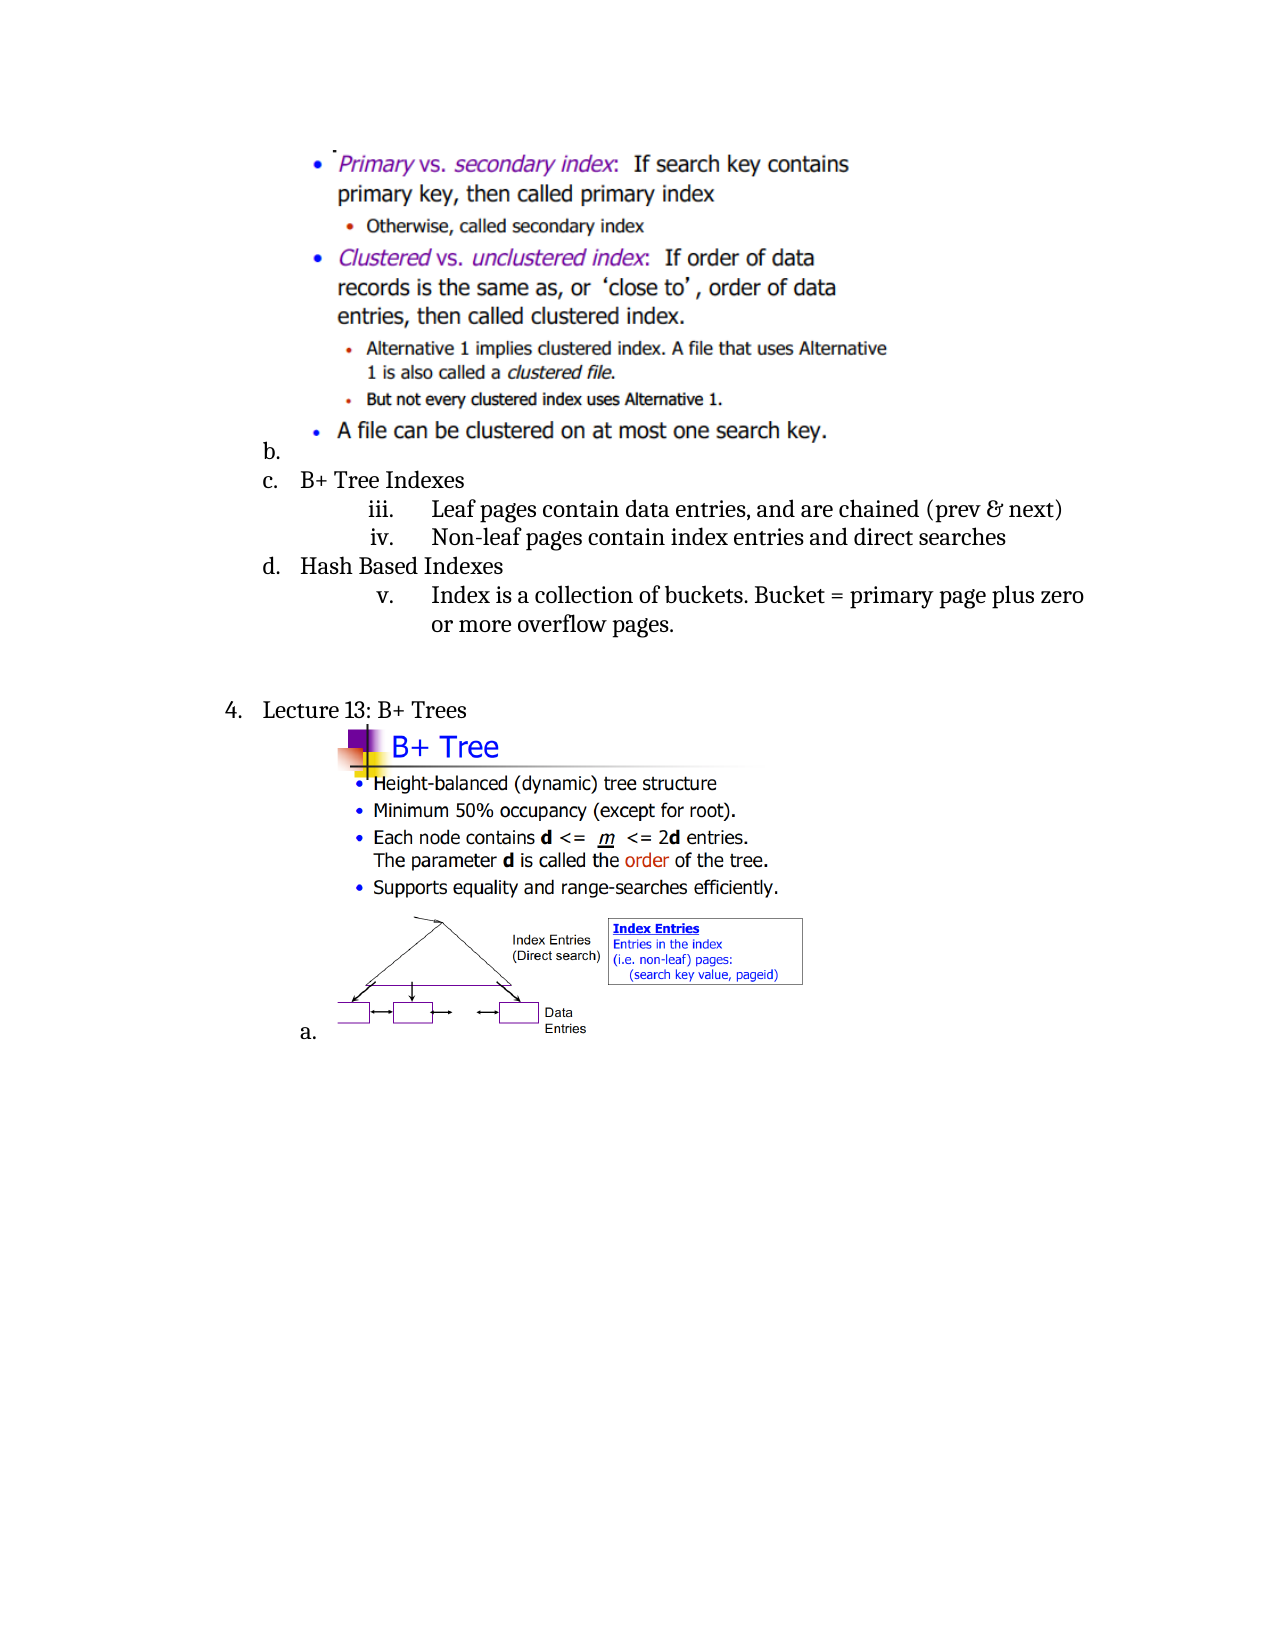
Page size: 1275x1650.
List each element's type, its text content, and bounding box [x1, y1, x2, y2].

list Leaf pages contain data entries, and are chained (prev & next) [394, 494, 1087, 523]
list Hash Based Indexes [262, 552, 1087, 581]
list Index is a collection of buckets. Bucket = primary page plus zero or more overflow pages. [394, 581, 1087, 638]
list Non-leaf pages contain index entries and direct searches [394, 523, 1087, 552]
picture [337, 724, 806, 1040]
list B+ Tree Indexes [262, 466, 1087, 494]
picture [300, 150, 901, 460]
list Lecture 13: B+ Trees [225, 696, 1087, 724]
